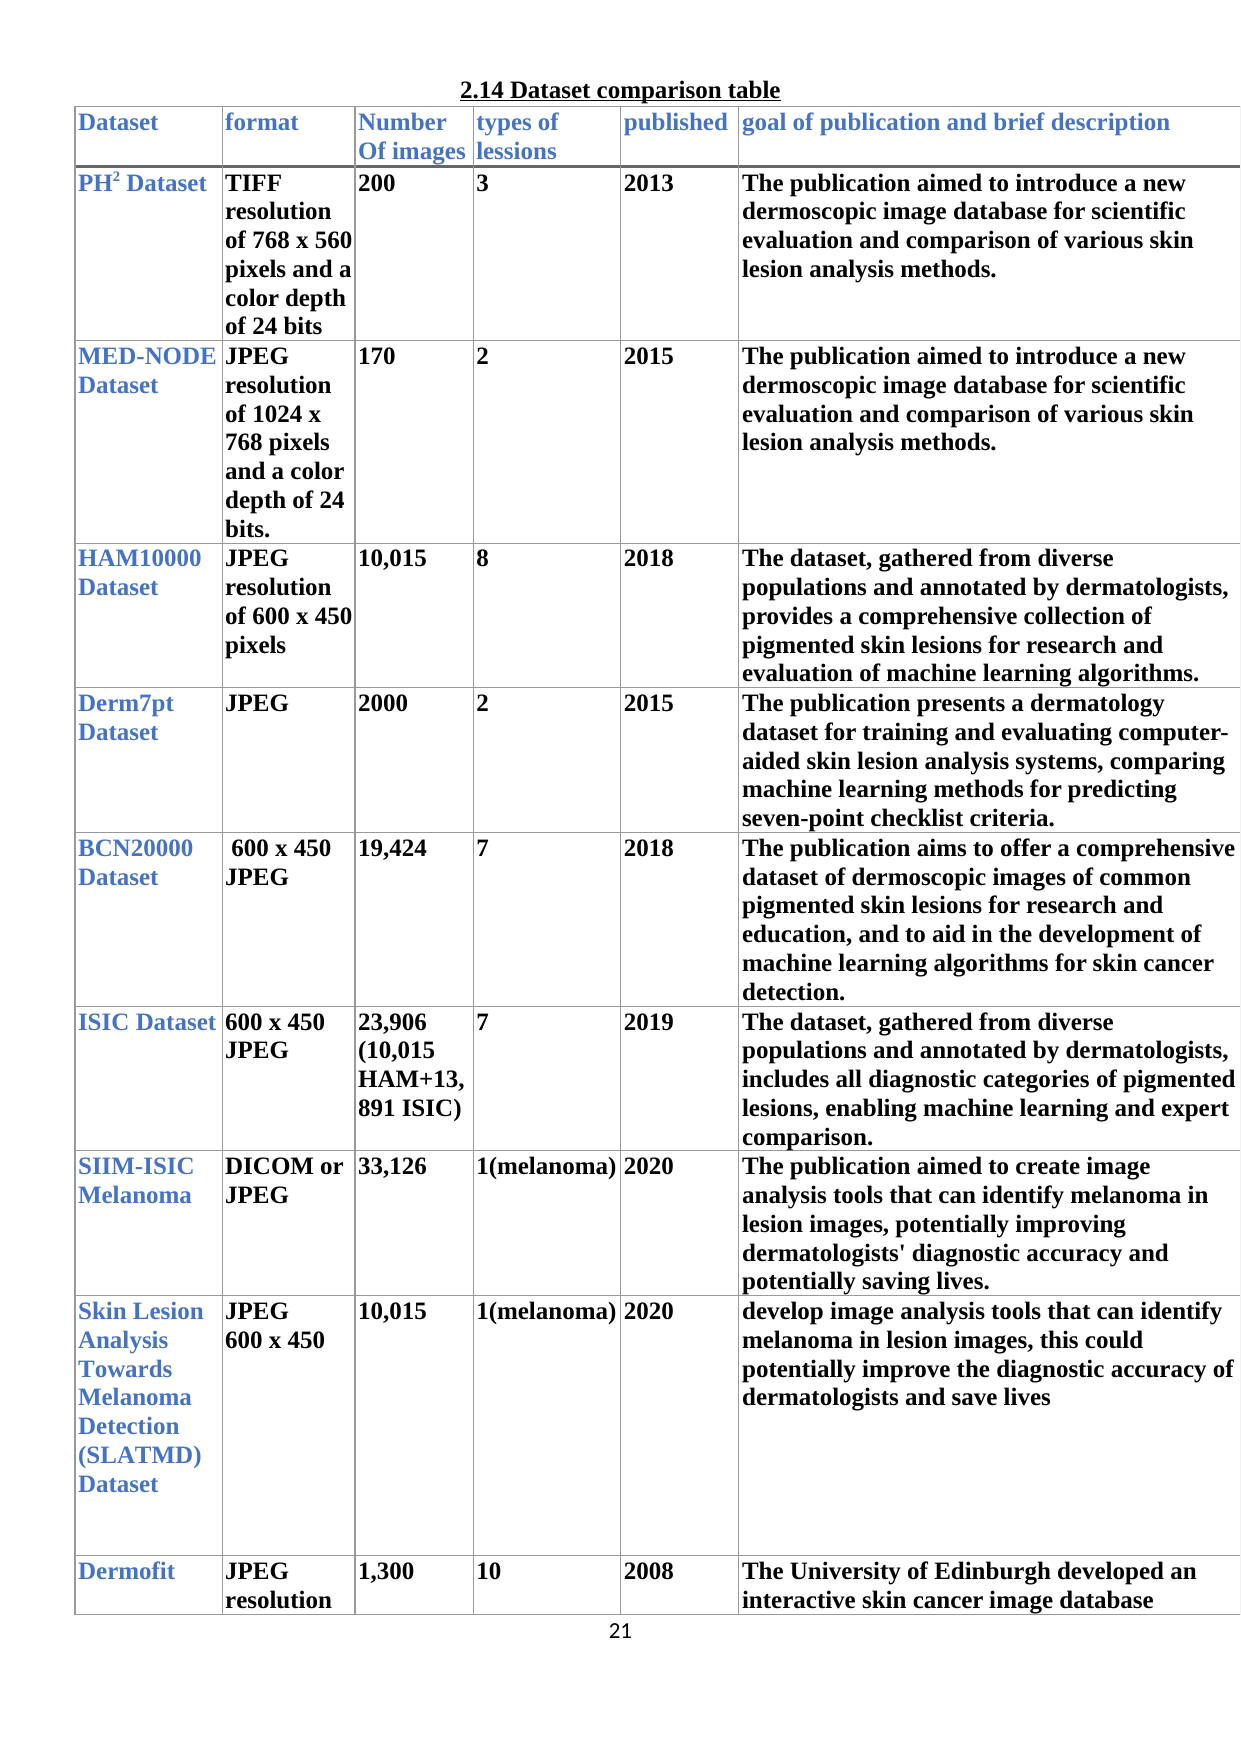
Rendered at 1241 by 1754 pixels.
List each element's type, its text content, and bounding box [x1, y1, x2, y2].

table_cell TIFF resolution of 768 x 560 pixels and a color depth of 24 bits [223, 168, 354, 340]
table_cell JPEG [223, 688, 354, 832]
table_cell HAM10000 Dataset [76, 544, 222, 687]
table_cell The publication aims to offer a comprehensive dataset of dermoscopic images of common pigmented skin lesions for research and education, and to aid in the development of machine learning algorithms for skin cancer detection. [739, 833, 1240, 1006]
table_cell ISIC Dataset [76, 1007, 222, 1150]
table_cell 23,906 (10,015 HAM+13,891 ISIC) [356, 1007, 473, 1150]
table_cell 2015 [621, 341, 738, 542]
table_cell The publication aimed to introduce a new dermoscopic image database for scientific evaluation and comparison of various skin lesion analysis methods. [739, 341, 1240, 542]
table_header Dataset [76, 107, 222, 164]
subtitle 2.14 Dataset comparison table [75, 75, 1165, 104]
table_cell 2 [474, 341, 620, 542]
table_cell 2019 [621, 1007, 738, 1150]
table_header format [223, 107, 354, 164]
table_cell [739, 1556, 1240, 1614]
table_cell Skin Lesion Analysis Towards Melanoma Detection (SLATMD) Dataset [76, 1296, 222, 1555]
table_cell 10 [474, 1556, 620, 1614]
table_cell Derm7pt Dataset [76, 688, 222, 832]
table_cell PH2 Dataset [76, 168, 222, 340]
table_cell 600 x 450 JPEG [223, 833, 354, 1006]
table_cell 7 [474, 833, 620, 1006]
table_cell JPEG resolution of 1024 x 768 pixels and a color depth of 24 bits. [223, 341, 354, 542]
table_cell 2018 [621, 833, 738, 1006]
table_header goal of publication and brief description [739, 107, 1240, 164]
table_cell 8 [474, 544, 620, 687]
table_cell DICOM or JPEG [223, 1151, 354, 1295]
table_cell BCN20000 Dataset [76, 833, 222, 1006]
table_cell The dataset, gathered from diverse populations and annotated by dermatologists, provides a comprehensive collection of pigmented skin lesions for research and evaluation of machine learning algorithms. [739, 544, 1240, 687]
table_cell 10,015 [356, 544, 473, 687]
table_cell The publication presents a dermatology dataset for training and evaluating computer-aided skin lesion analysis systems, comparing machine learning methods for predicting seven-point checklist criteria. [739, 688, 1240, 832]
table_cell 10,015 [356, 1296, 473, 1555]
table_cell 2013 [621, 168, 738, 340]
table_cell 2018 [621, 544, 738, 687]
table_cell 1,300 [356, 1556, 473, 1614]
table_cell 1(melanoma) [474, 1151, 620, 1295]
table_header Number Of images [356, 107, 473, 164]
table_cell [223, 1556, 354, 1614]
table_cell 2015 [621, 688, 738, 832]
table_cell The publication aimed to introduce a new dermoscopic image database for scientific evaluation and comparison of various skin lesion analysis methods. [739, 168, 1240, 340]
table_cell 2000 [356, 688, 473, 832]
table_cell MED-NODE Dataset [76, 341, 222, 542]
table_cell develop image analysis tools that can identify melanoma in lesion images, this could potentially improve the diagnostic accuracy of dermatologists and save lives [739, 1296, 1240, 1555]
table_cell Dermofit Dataset [76, 1556, 222, 1614]
table_cell 200 [356, 168, 473, 340]
table_cell 2008 [621, 1556, 738, 1614]
table_cell 2020 [621, 1151, 738, 1295]
table_cell 600 x 450 JPEG [223, 1007, 354, 1150]
table_cell 2020 [621, 1296, 738, 1555]
table_cell 1(melanoma) [474, 1296, 620, 1555]
table_cell SIIM-ISIC Melanoma [76, 1151, 222, 1295]
table_cell 19,424 [356, 833, 473, 1006]
table_cell 7 [474, 1007, 620, 1150]
table_cell 2 [474, 688, 620, 832]
table_cell 170 [356, 341, 473, 542]
table_cell JPEG resolution of 600 x 450 pixels [223, 544, 354, 687]
table_cell 33,126 [356, 1151, 473, 1295]
table_cell The dataset, gathered from diverse populations and annotated by dermatologists, includes all diagnostic categories of pigmented lesions, enabling machine learning and expert comparison. [739, 1007, 1240, 1150]
table_cell JPEG 600 x 450 [223, 1296, 354, 1555]
table_header published [621, 107, 738, 164]
table_cell The publication aimed to create image analysis tools that can identify melanoma in lesion images, potentially improving dermatologists' diagnostic accuracy and potentially saving lives. [739, 1151, 1240, 1295]
table_header types of lessions [474, 107, 620, 164]
table_cell 3 [474, 168, 620, 340]
